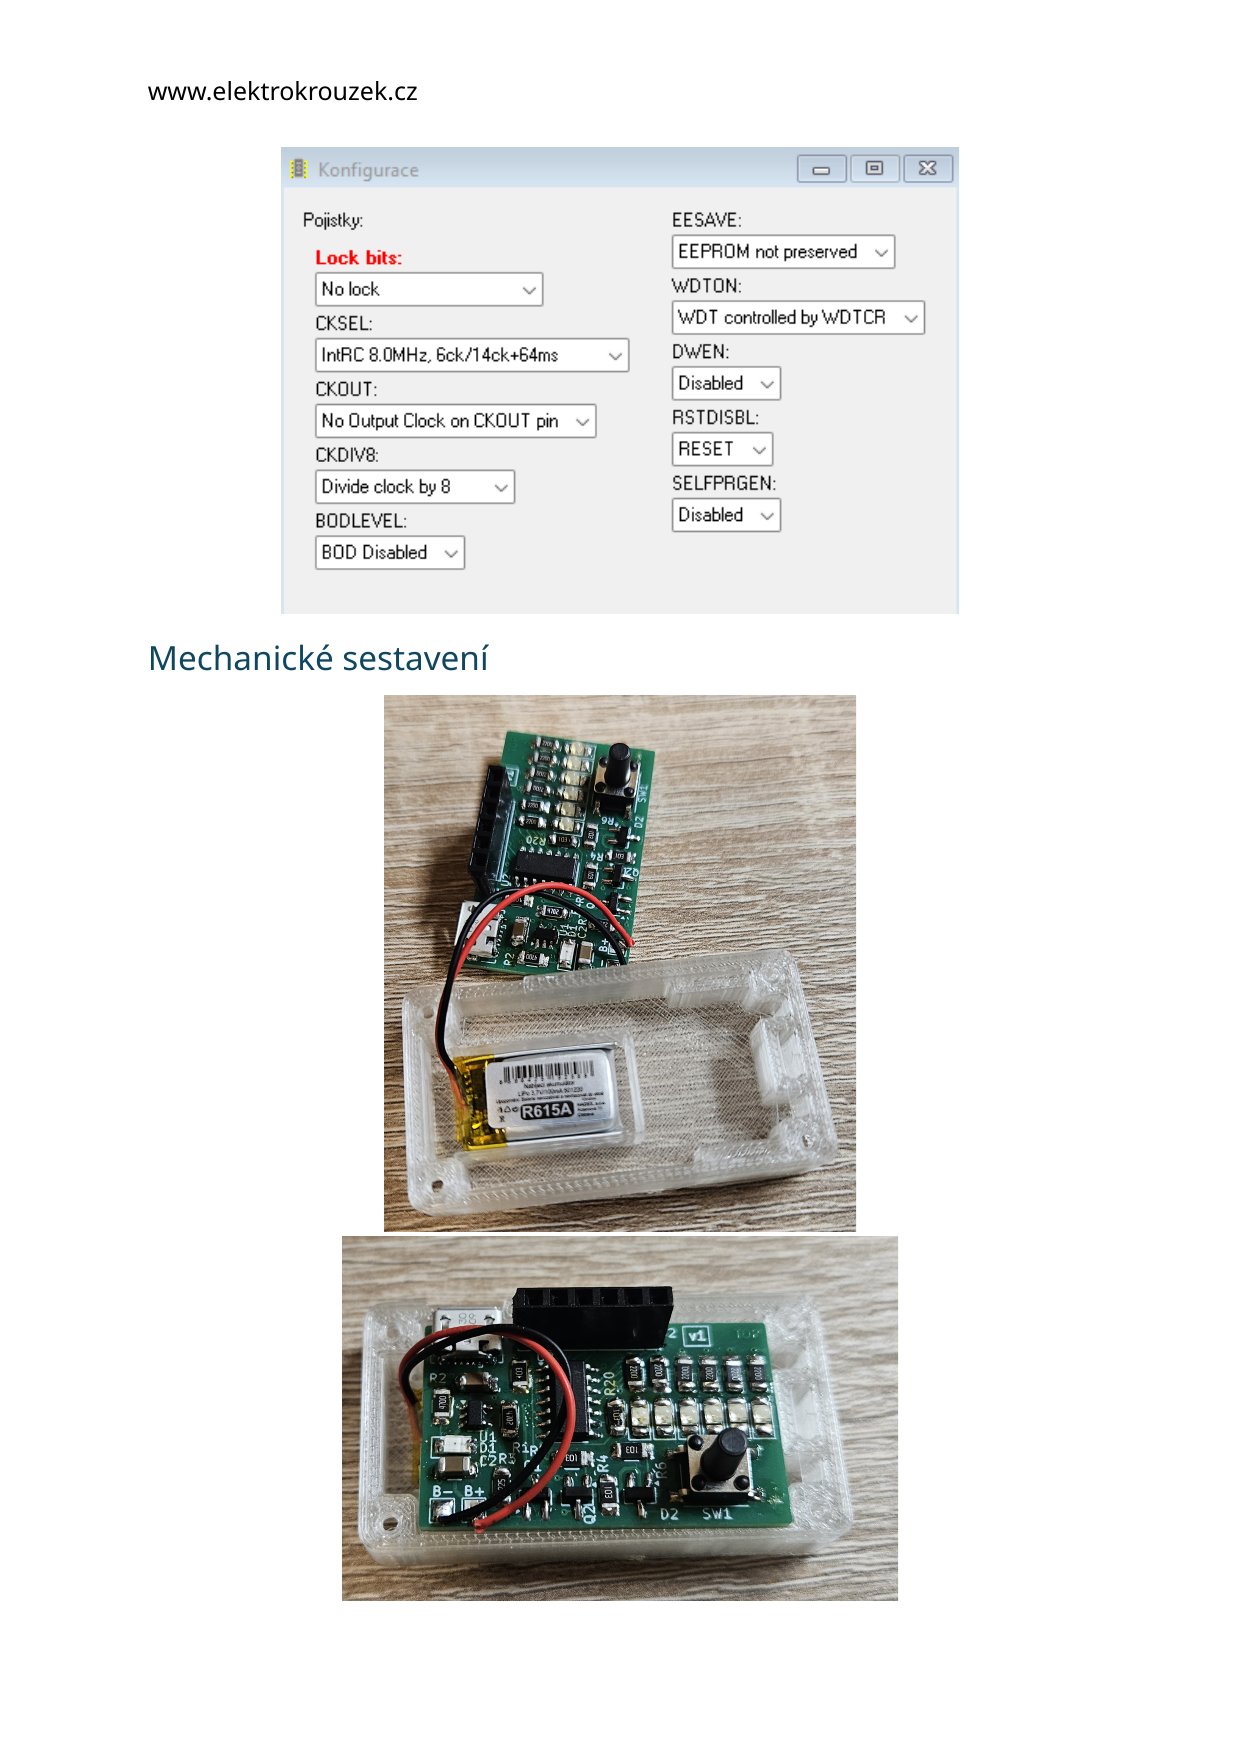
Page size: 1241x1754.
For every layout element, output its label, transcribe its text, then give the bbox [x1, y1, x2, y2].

picture [281, 147, 960, 614]
subtitle Mechanické sestavení [148, 635, 1093, 681]
picture [342, 1236, 899, 1601]
picture [384, 695, 857, 1232]
